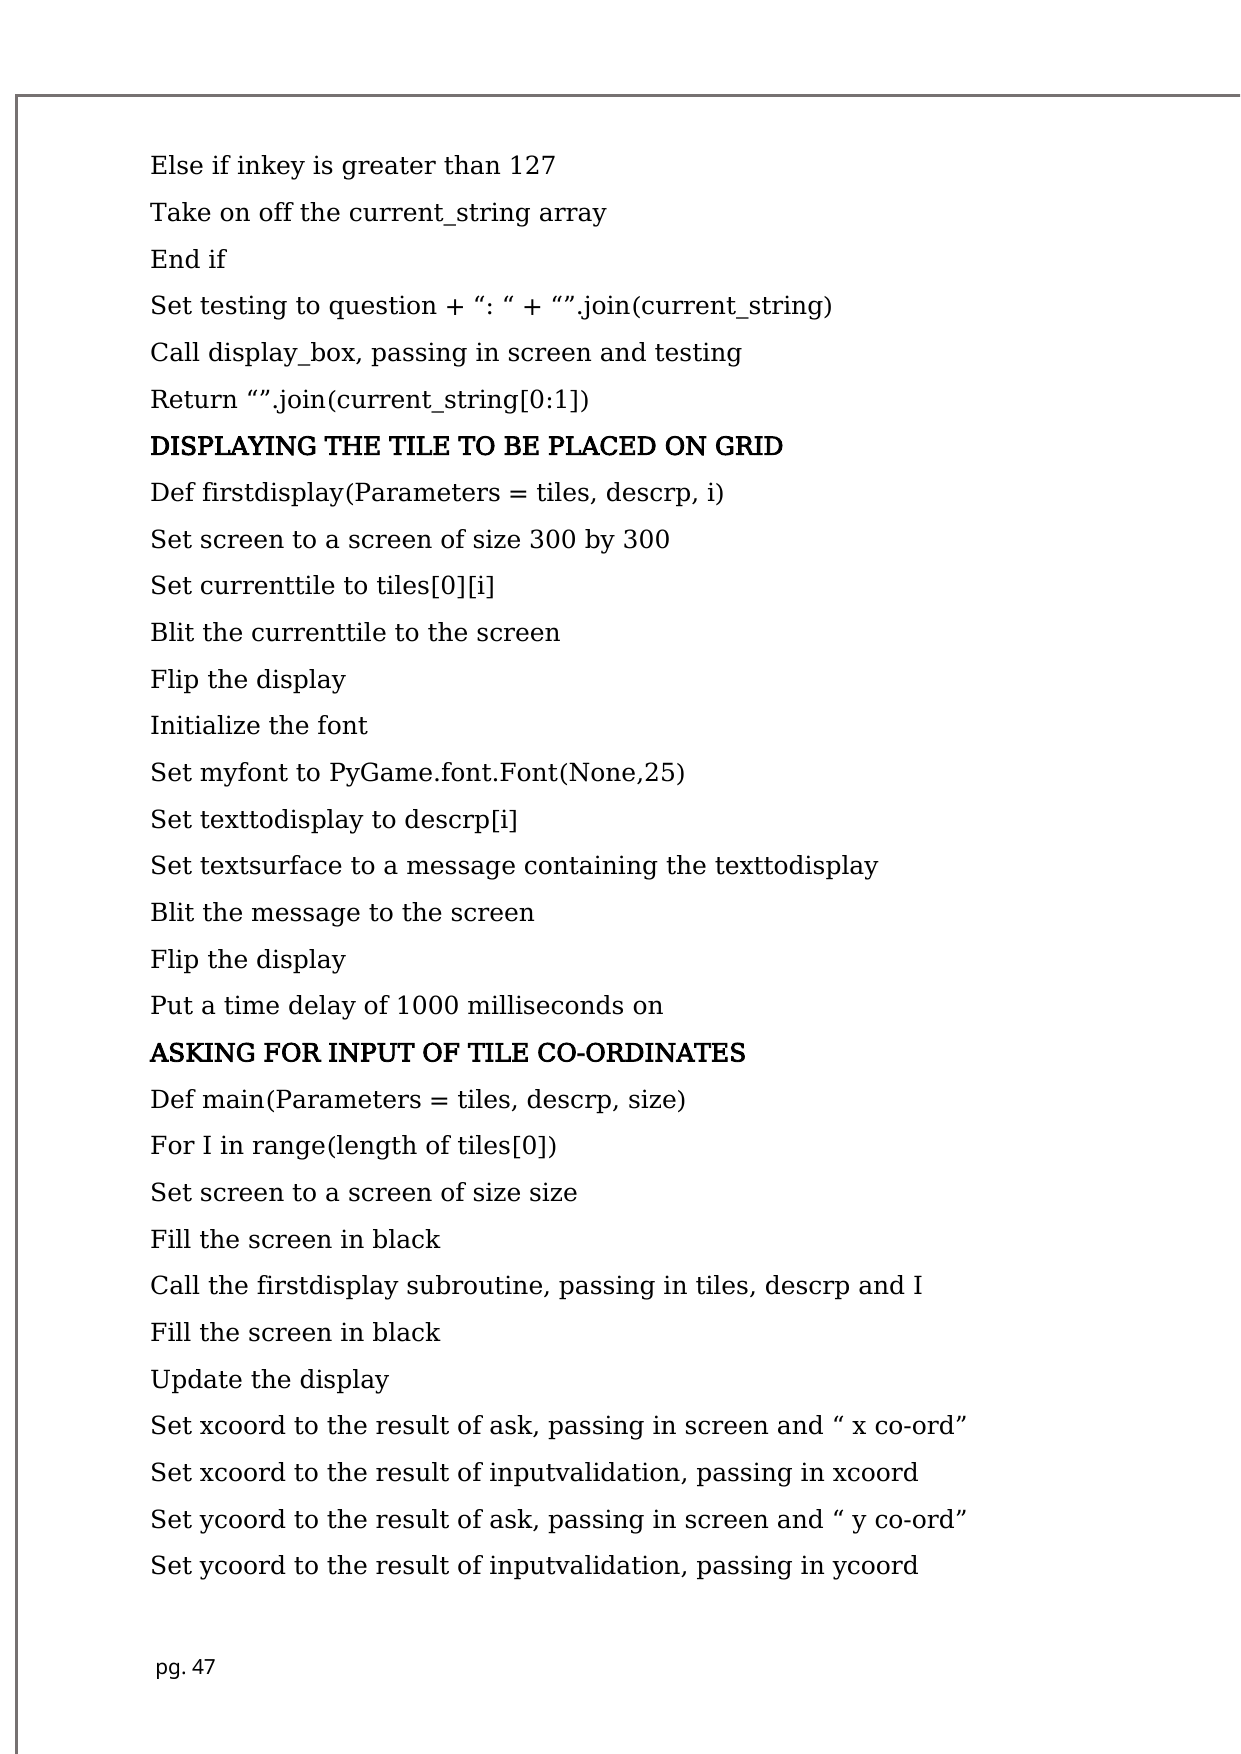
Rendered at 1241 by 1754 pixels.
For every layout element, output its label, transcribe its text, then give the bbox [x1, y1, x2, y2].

text Return “”.join(current_string[0:1]) [150, 383, 1090, 413]
text Set screen to a screen of size size [150, 1177, 1090, 1207]
text ASKING FOR INPUT OF TILE CO-ORDINATES [150, 1037, 1090, 1067]
text Take on off the current_string array [150, 197, 1090, 227]
text Flip the display [150, 943, 1090, 973]
text Set ycoord to the result of inputvalidation, passing in ycoord [150, 1550, 1090, 1580]
text Set texttodisplay to descrp[i] [150, 803, 1090, 833]
text Def firstdisplay(Parameters = tiles, descrp, i) [150, 477, 1090, 507]
text Set currenttile to tiles[0][i] [150, 570, 1090, 600]
text Set xcoord to the result of inputvalidation, passing in xcoord [150, 1457, 1090, 1487]
text Else if inkey is greater than 127 [150, 150, 1090, 180]
text Fill the screen in black [150, 1317, 1090, 1347]
text Set screen to a screen of size 300 by 300 [150, 523, 1090, 553]
text Set textsurface to a message containing the texttodisplay [150, 850, 1090, 880]
text Call display_box, passing in screen and testing [150, 337, 1090, 367]
text Initialize the font [150, 710, 1090, 740]
text End if [150, 243, 1090, 273]
text Flip the display [150, 663, 1090, 693]
text Set myfont to PyGame.font.Font(None,25) [150, 757, 1090, 787]
text Set testing to question + “: “ + “”.join(current_string) [150, 290, 1090, 320]
text Update the display [150, 1363, 1090, 1393]
text DISPLAYING THE TILE TO BE PLACED ON GRID [150, 430, 1090, 460]
text For I in range(length of tiles[0]) [150, 1130, 1090, 1160]
text Call the firstdisplay subroutine, passing in tiles, descrp and I [150, 1270, 1090, 1300]
text Fill the screen in black [150, 1223, 1090, 1253]
text Set xcoord to the result of ask, passing in screen and “ x co-ord” [150, 1410, 1090, 1440]
text Blit the message to the screen [150, 897, 1090, 927]
text Def main(Parameters = tiles, descrp, size) [150, 1083, 1090, 1113]
text Put a time delay of 1000 milliseconds on [150, 990, 1090, 1020]
text Set ycoord to the result of ask, passing in screen and “ y co-ord” [150, 1503, 1090, 1533]
text Blit the currenttile to the screen [150, 617, 1090, 647]
